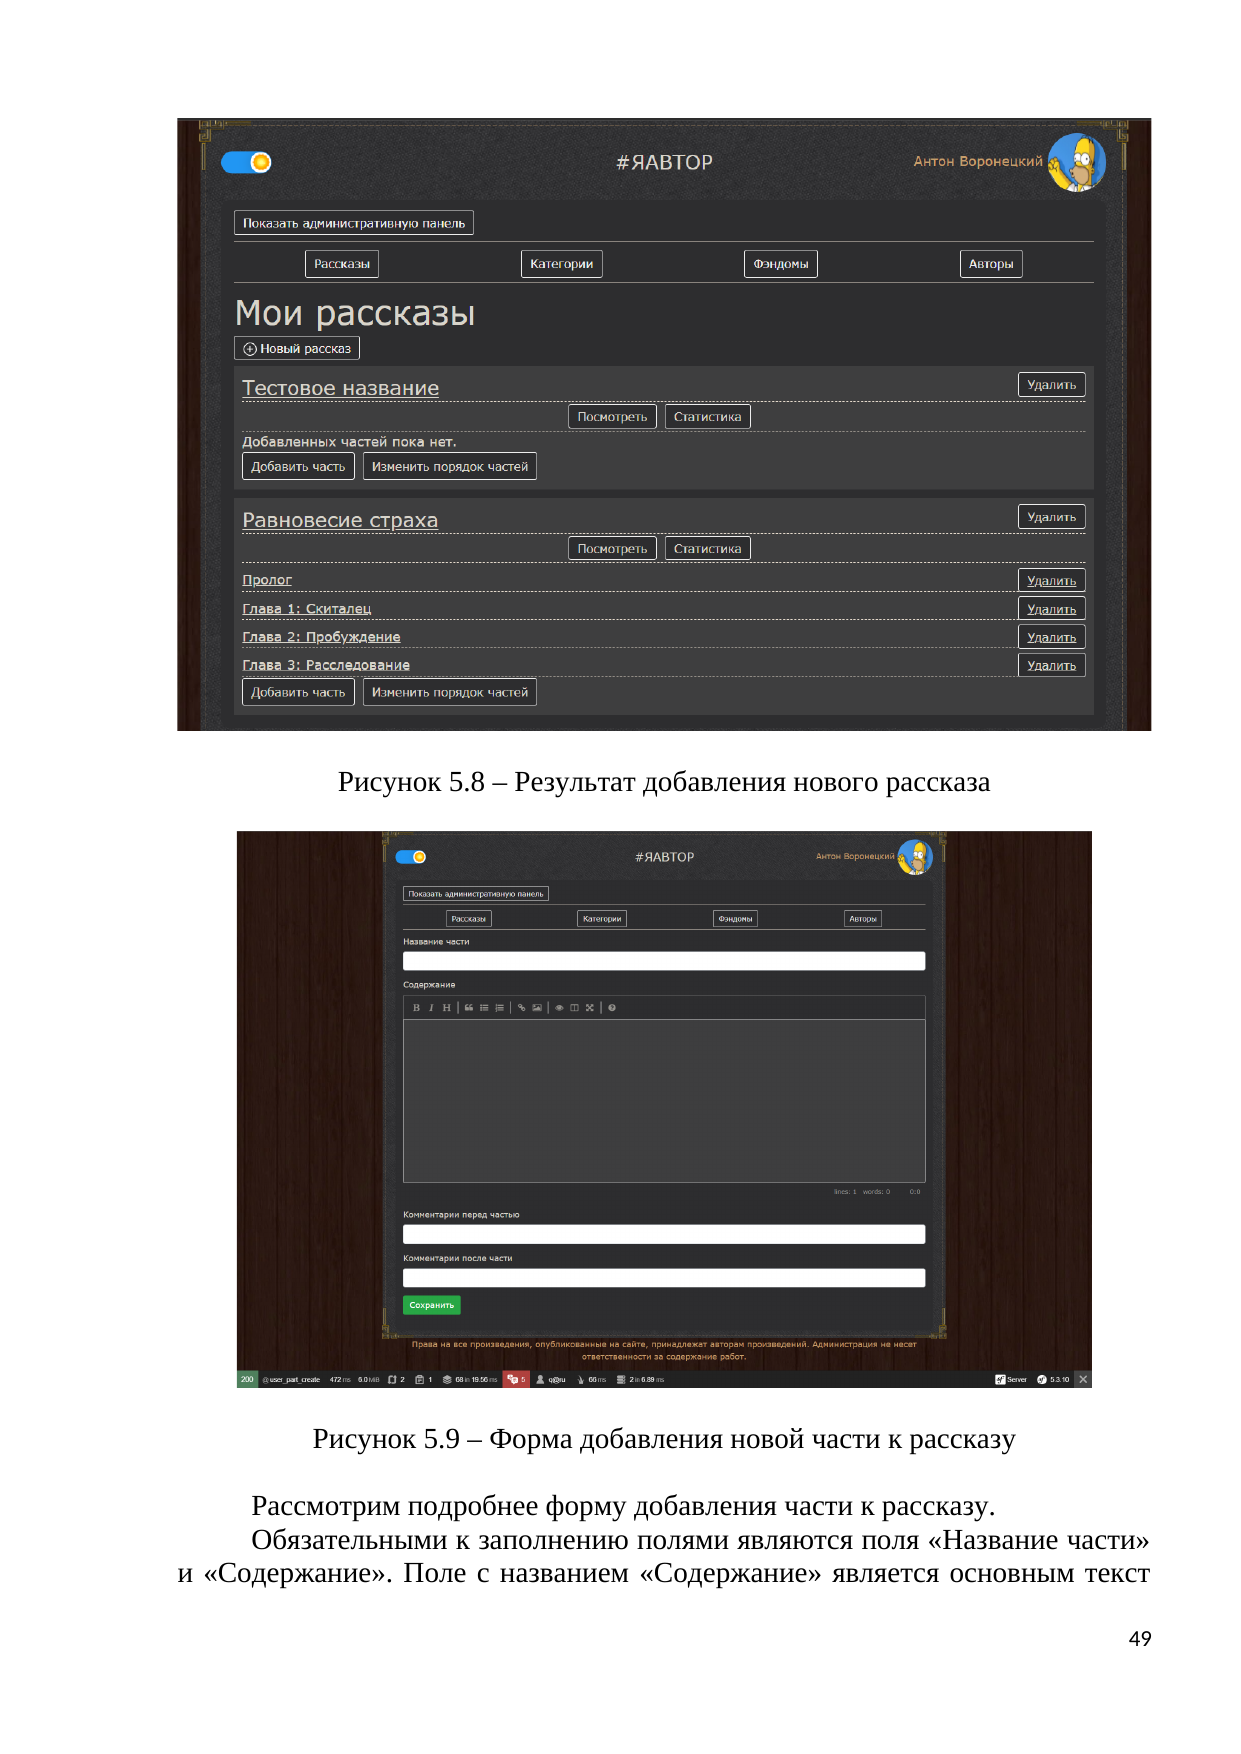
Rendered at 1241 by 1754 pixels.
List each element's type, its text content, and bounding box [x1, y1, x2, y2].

picture [177, 118, 1152, 731]
list Рассмотрим подробнее форму добавления части к рассказу. [177, 1488, 1152, 1522]
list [177, 1522, 1152, 1589]
picture [236, 831, 1092, 1388]
list Рисунок 5.9 – Форма добавления новой части к рассказу [177, 1421, 1152, 1455]
list Рисунок 5.8 – Результат добавления нового рассказа [177, 764, 1152, 798]
